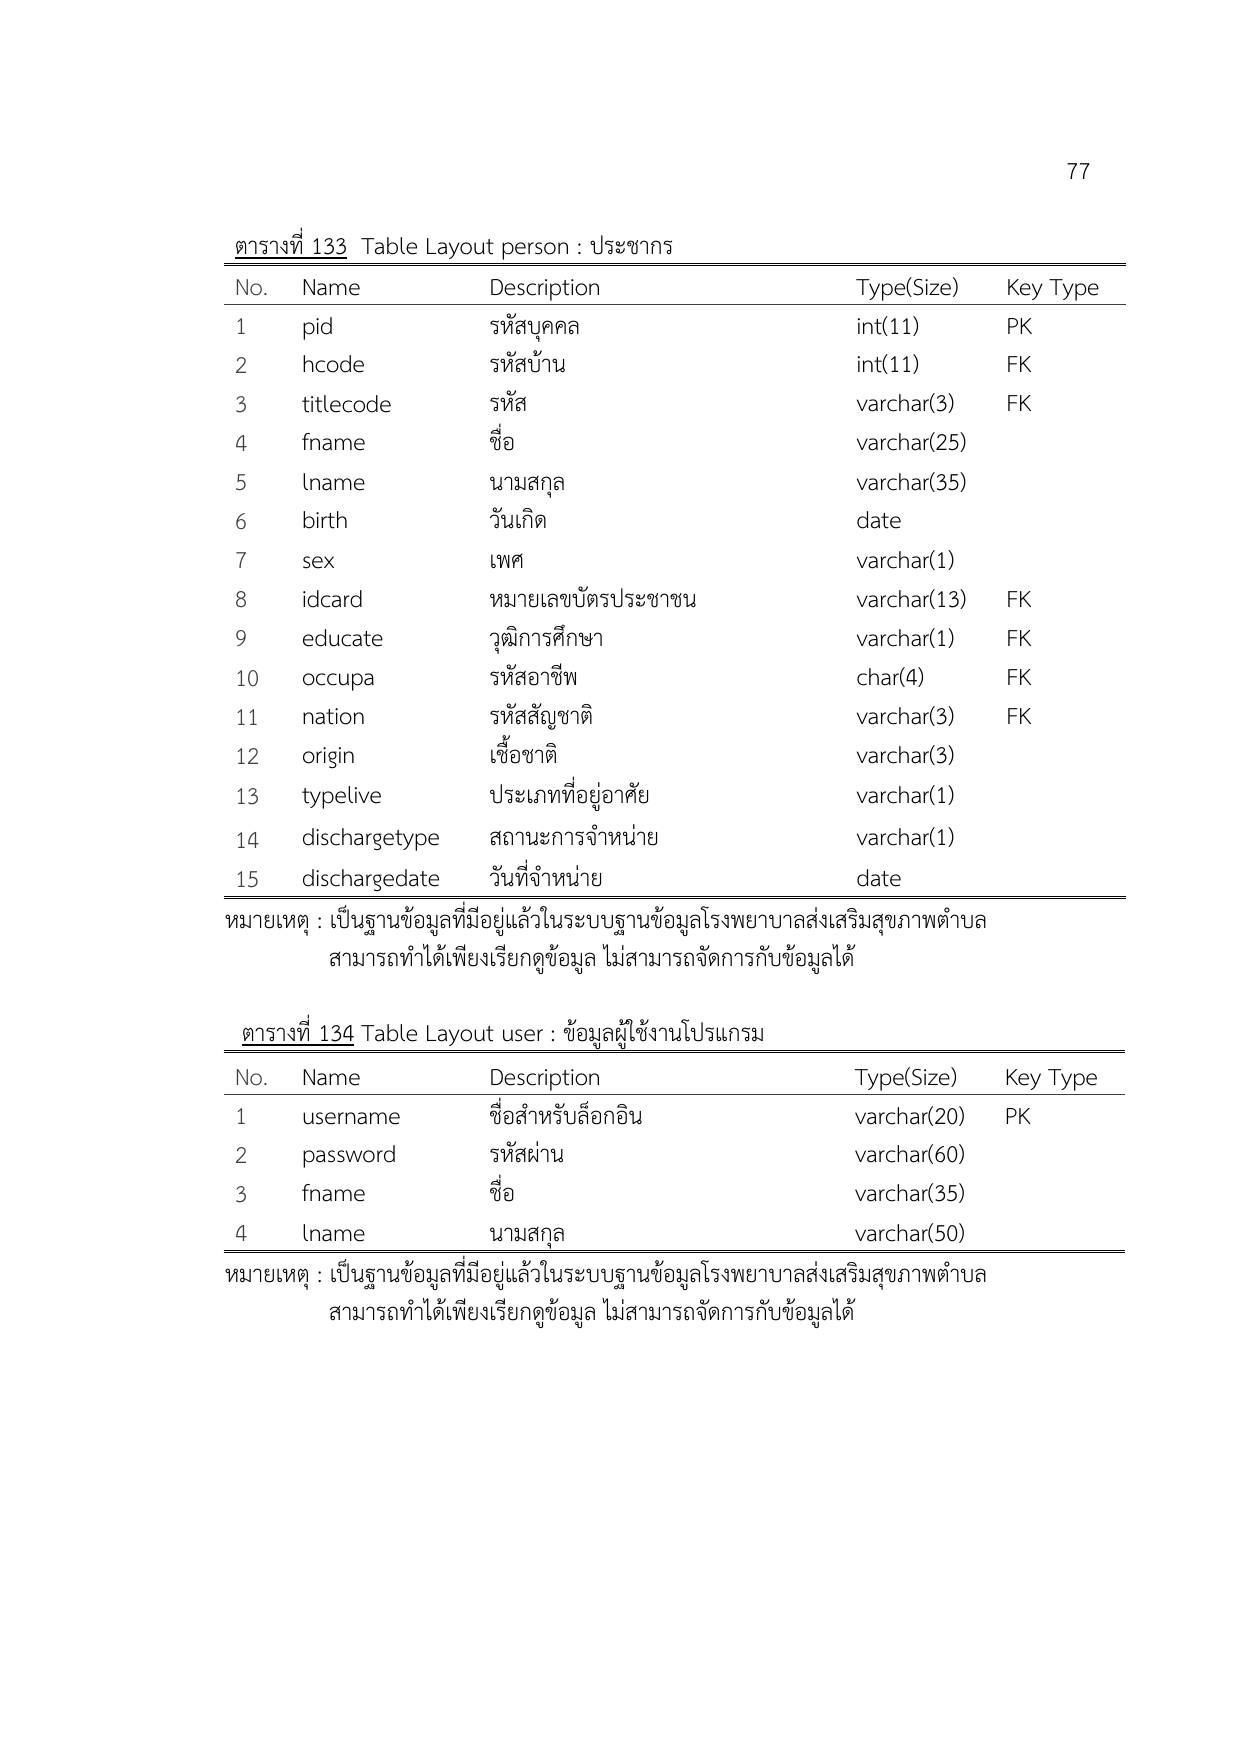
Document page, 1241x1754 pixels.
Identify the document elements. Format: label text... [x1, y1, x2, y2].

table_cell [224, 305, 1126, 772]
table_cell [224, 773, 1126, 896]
text หมายเหตุ : เป็นฐานข้อมูลที่มีอยู่แล้วในระบบฐานข้อมูลโรงพยาบาลส่งเสริมสุขภาพตำบล [225, 899, 1090, 937]
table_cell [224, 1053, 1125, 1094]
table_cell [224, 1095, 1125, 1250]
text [225, 1291, 1090, 1328]
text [225, 1253, 1090, 1291]
text สามารถทำได้เพียงเรียกดูข้อมูล ไม่สามารถจัดการกับข้อมูลได้ [225, 937, 1090, 974]
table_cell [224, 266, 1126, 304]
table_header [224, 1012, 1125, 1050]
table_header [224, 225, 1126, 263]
